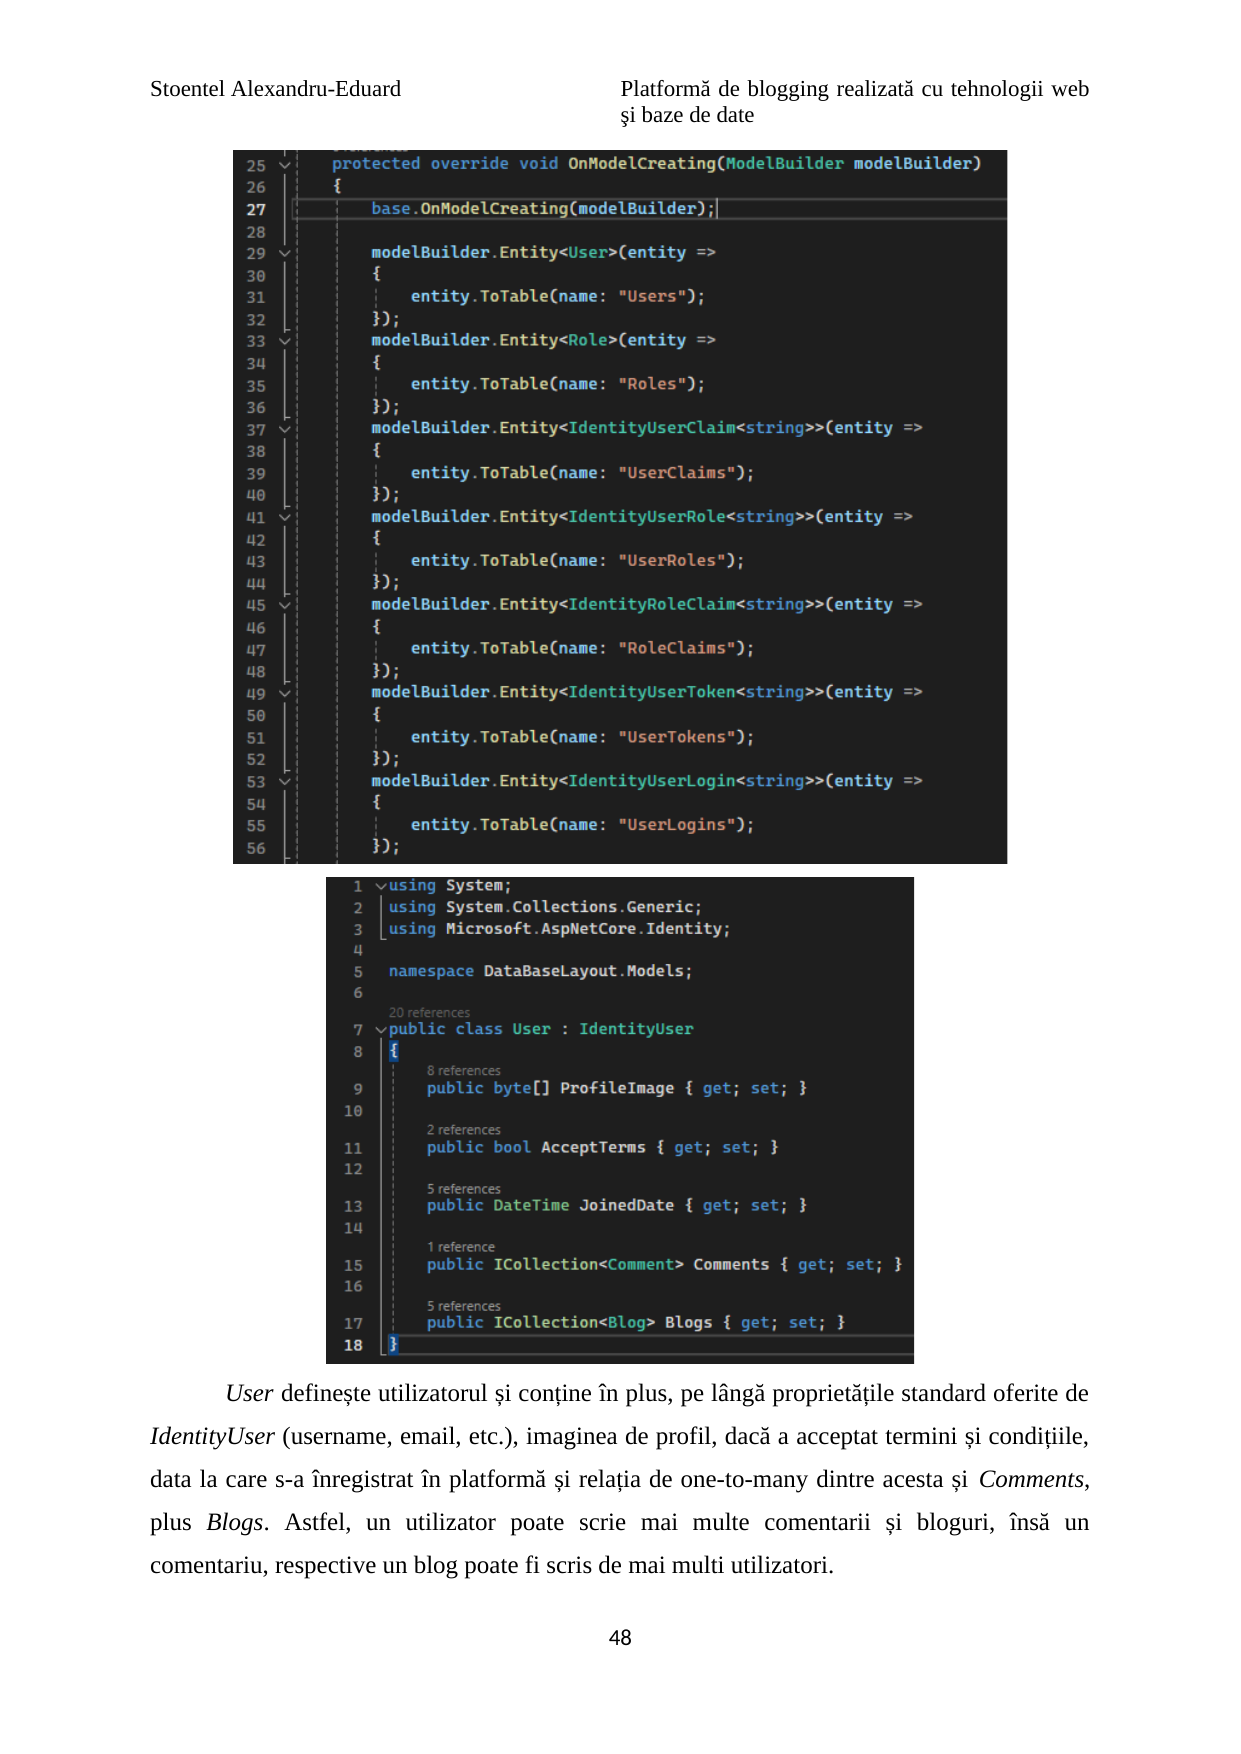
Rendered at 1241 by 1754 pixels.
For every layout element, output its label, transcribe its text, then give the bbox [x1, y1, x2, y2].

picture [233, 150, 1008, 864]
picture [326, 877, 915, 1364]
text User definește utilizatorul și conține în plus, pe lângă proprietățile standard oferite de IdentityUser (username, email, etc.), imaginea de profil, dacă a acceptat termini și condițiile, data la care s-a înregistrat în platformă și relația de one-to-many dintre acesta și Comments, plus Blogs. Astfel, un utilizator poate scrie mai multe comentarii și bloguri, însă un comentariu, respective un blog poate fi scris de mai multi utilizatori. [150, 1378, 1090, 1579]
